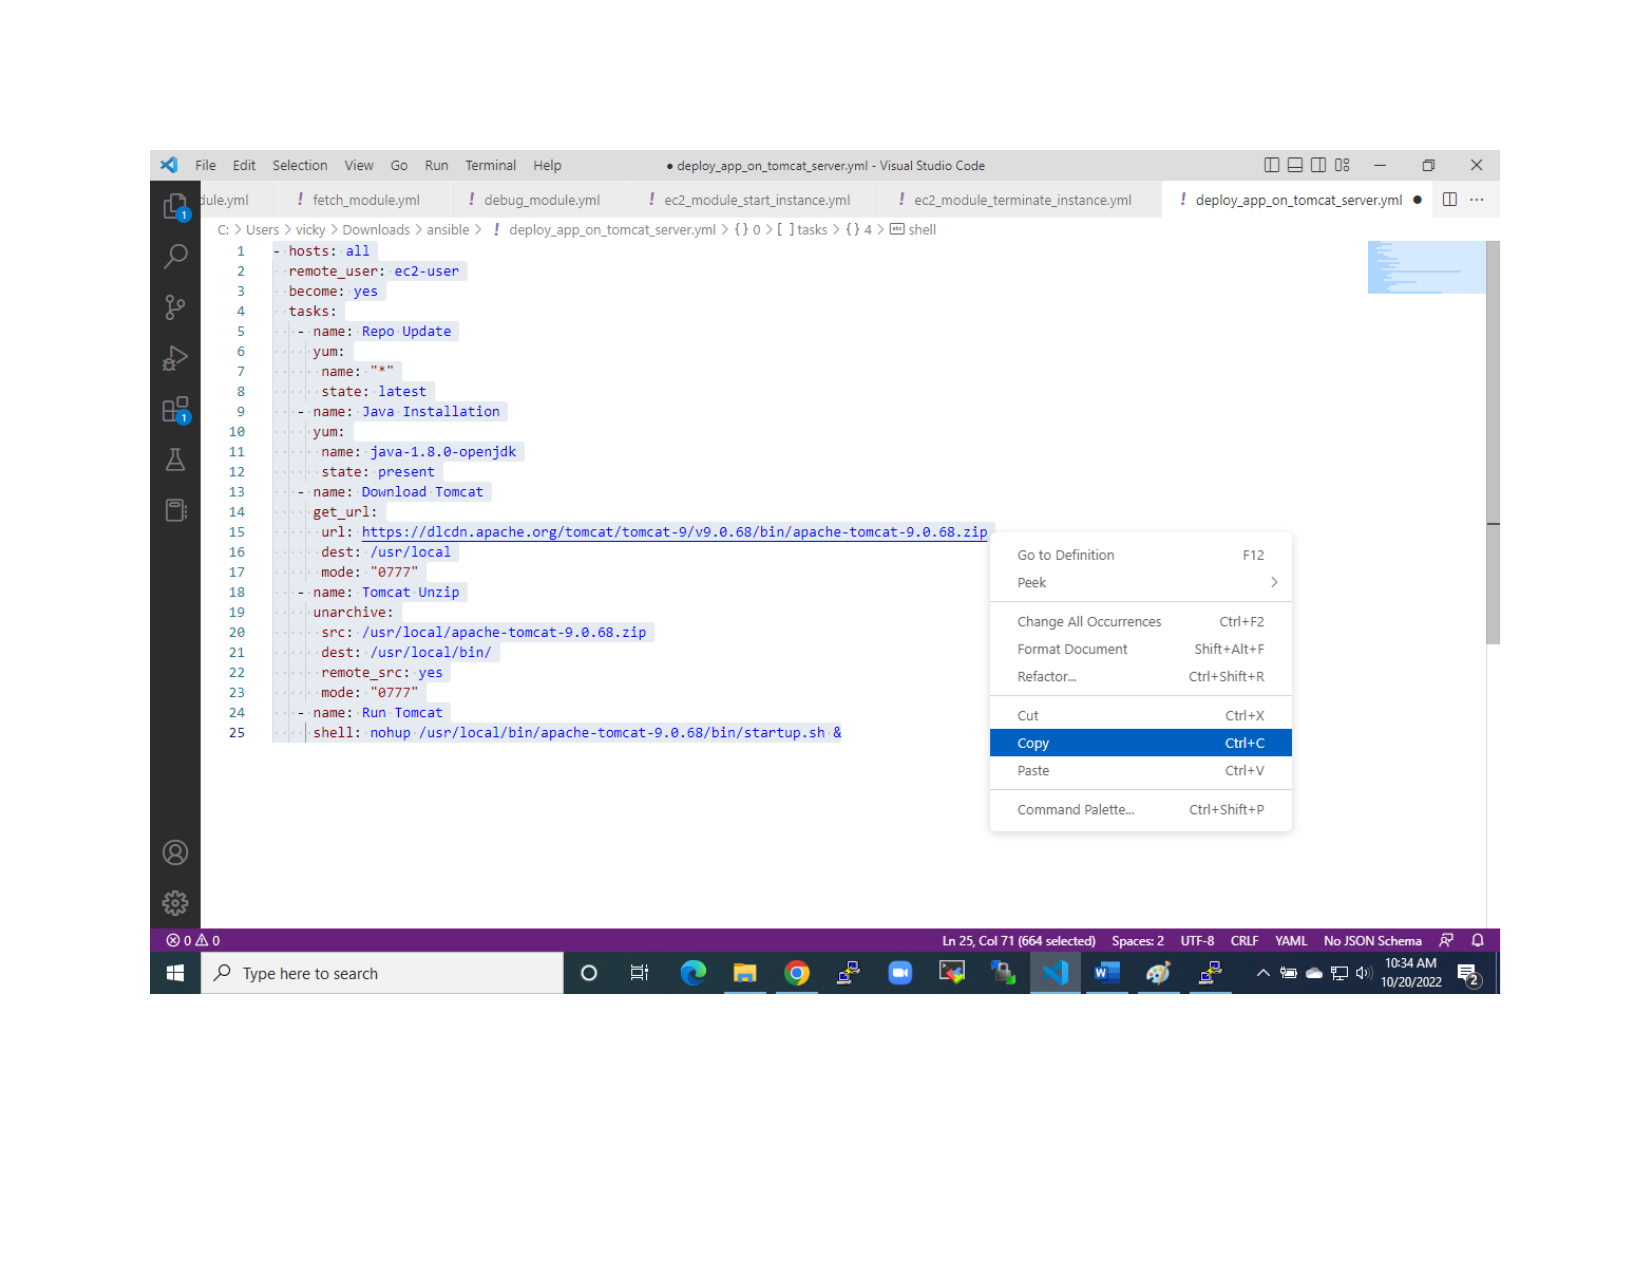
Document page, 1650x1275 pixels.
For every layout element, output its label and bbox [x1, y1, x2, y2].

picture [150, 150, 1500, 994]
